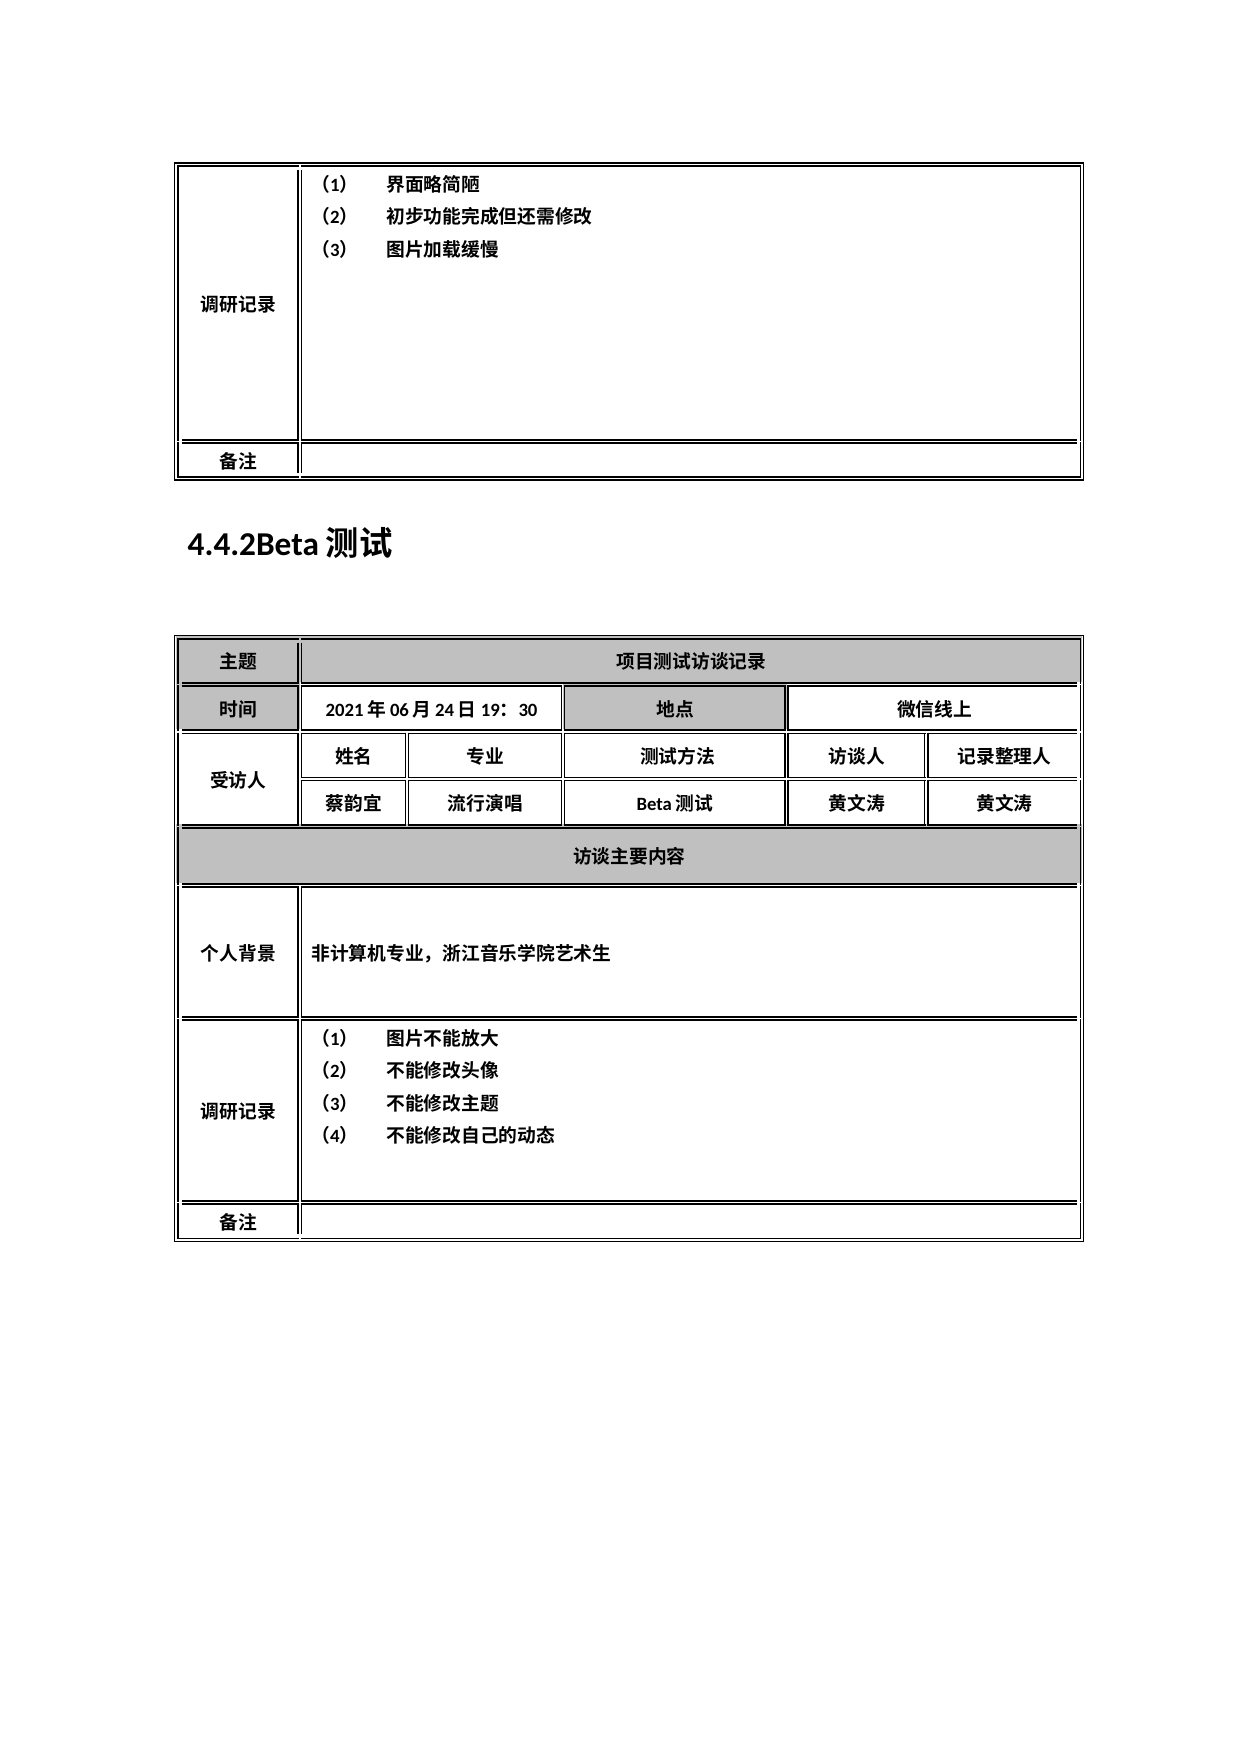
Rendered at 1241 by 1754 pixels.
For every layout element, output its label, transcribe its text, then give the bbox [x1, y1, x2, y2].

table_cell [300, 1200, 1082, 1237]
table_cell [300, 439, 1082, 476]
table_cell 黄文涛 [789, 781, 924, 824]
table_cell 非计算机专业，浙江音乐学院艺术生 [300, 883, 1082, 1016]
table_cell 图片不能放大 不能修改头像 不能修改主题 不能修改自己的动态 [300, 1016, 1082, 1200]
table_cell 姓名 [302, 734, 405, 777]
table_cell 记录整理人 [926, 729, 1082, 777]
table_cell 备注 [176, 439, 300, 476]
table_cell 调研记录 [176, 1016, 300, 1200]
subtitle 4.4.2Beta测试 [187, 508, 1053, 573]
table_cell 2021年06月24日 19：30 [302, 687, 561, 729]
table_cell 备注 [176, 1200, 300, 1237]
table_cell 微信线上 [787, 682, 1082, 729]
table_cell 黄文涛 [926, 777, 1082, 824]
table_cell 地点 [565, 687, 784, 729]
table_cell 访谈主要内容 [176, 824, 1082, 883]
table_cell 专业 [409, 734, 561, 777]
table_cell 蔡韵宜 [302, 781, 405, 824]
table_cell 测试方法 [565, 734, 784, 777]
table_cell 时间 [176, 682, 300, 729]
table_cell 受访人 [176, 729, 300, 824]
table_cell 调研记录 [176, 164, 300, 439]
table_cell 流行演唱 [409, 781, 561, 824]
table_header 主题 [176, 636, 300, 682]
table_cell 界面略简陋 初步功能完成但还需修改 图片加载缓慢 [300, 166, 1080, 439]
table_cell Beta测试 [565, 781, 784, 824]
table_cell 访谈人 [789, 734, 924, 777]
table_header 项目测试访谈记录 [300, 639, 1080, 682]
table_cell 个人背景 [176, 883, 300, 1016]
